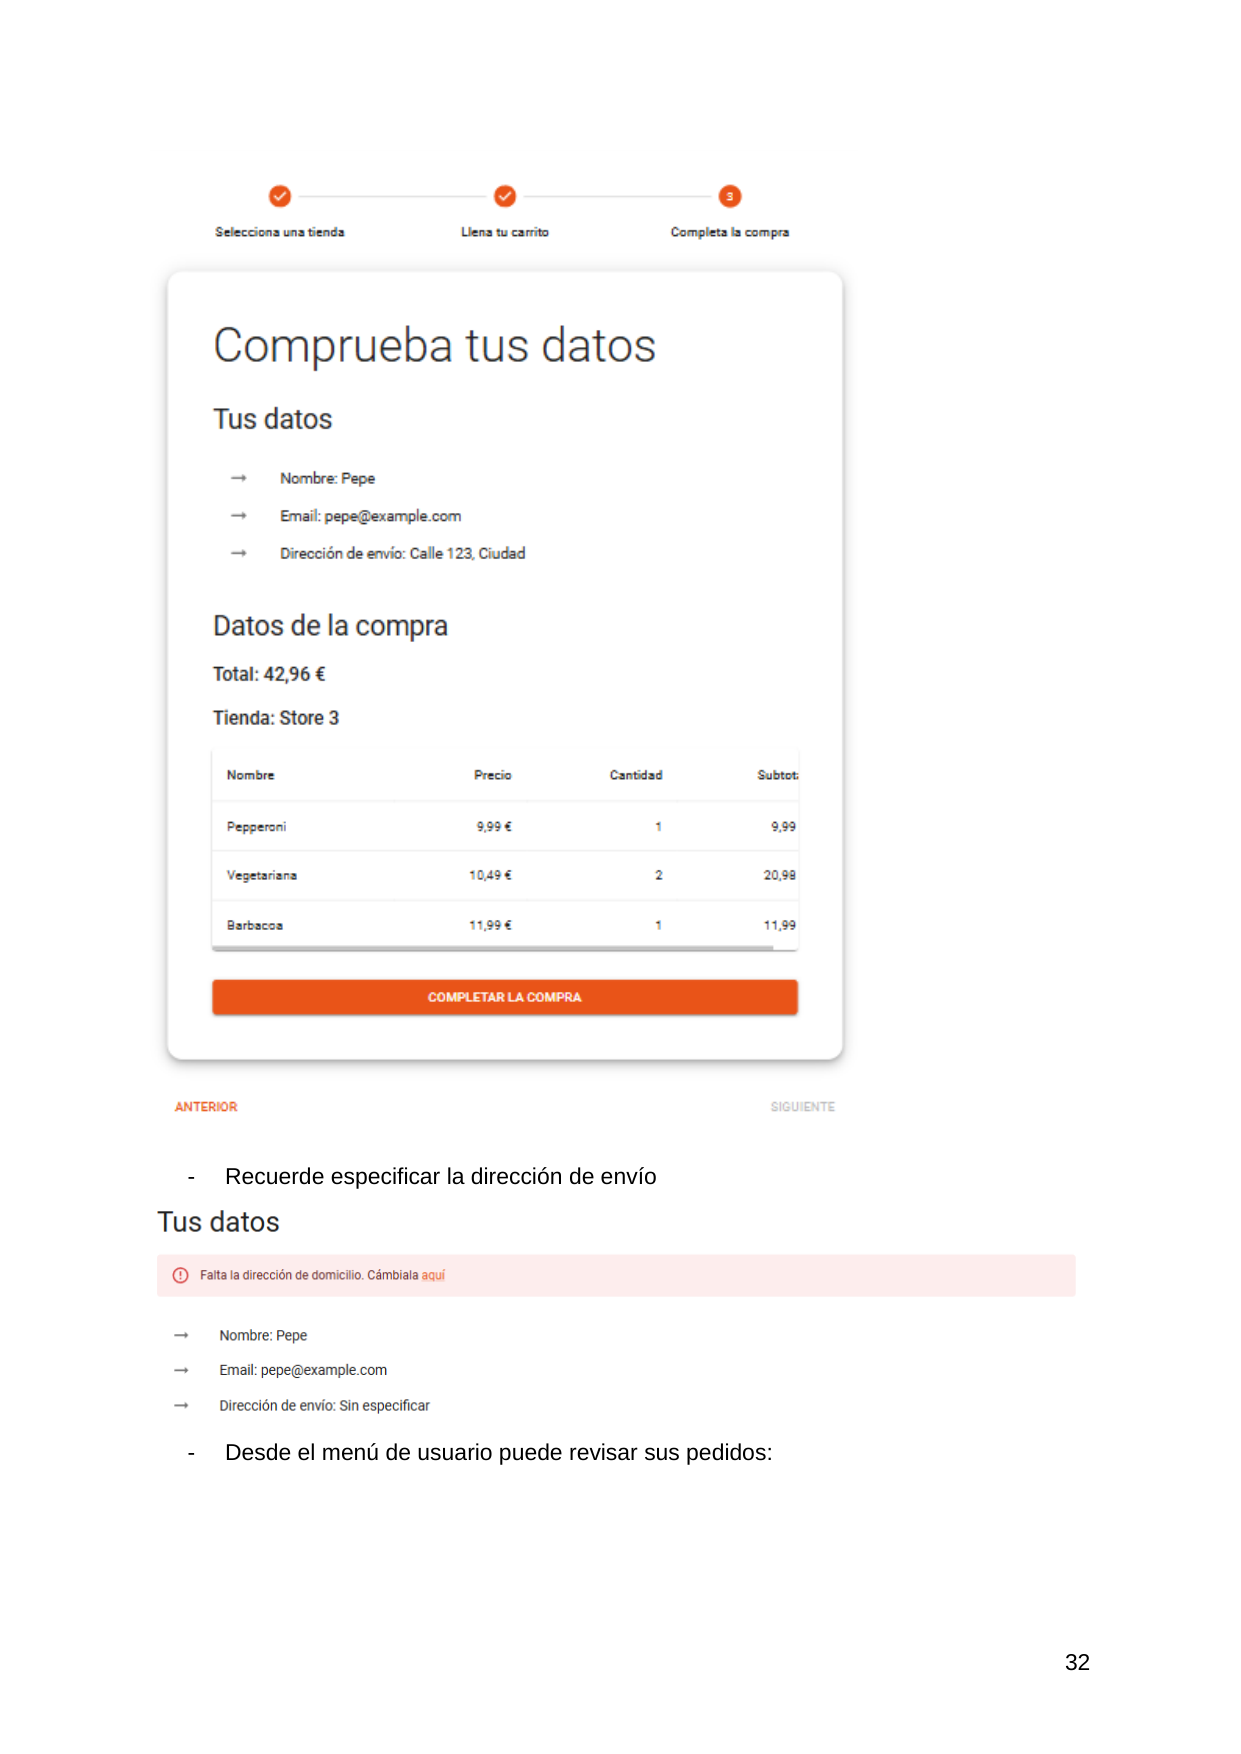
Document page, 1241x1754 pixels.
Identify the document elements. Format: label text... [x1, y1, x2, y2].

list Desde el menú de usuario puede revisar sus pedidos: [187, 1439, 1090, 1465]
picture [150, 150, 858, 1160]
list Recuerde especificar la dirección de envío [187, 1163, 1090, 1189]
picture [150, 1193, 1091, 1436]
